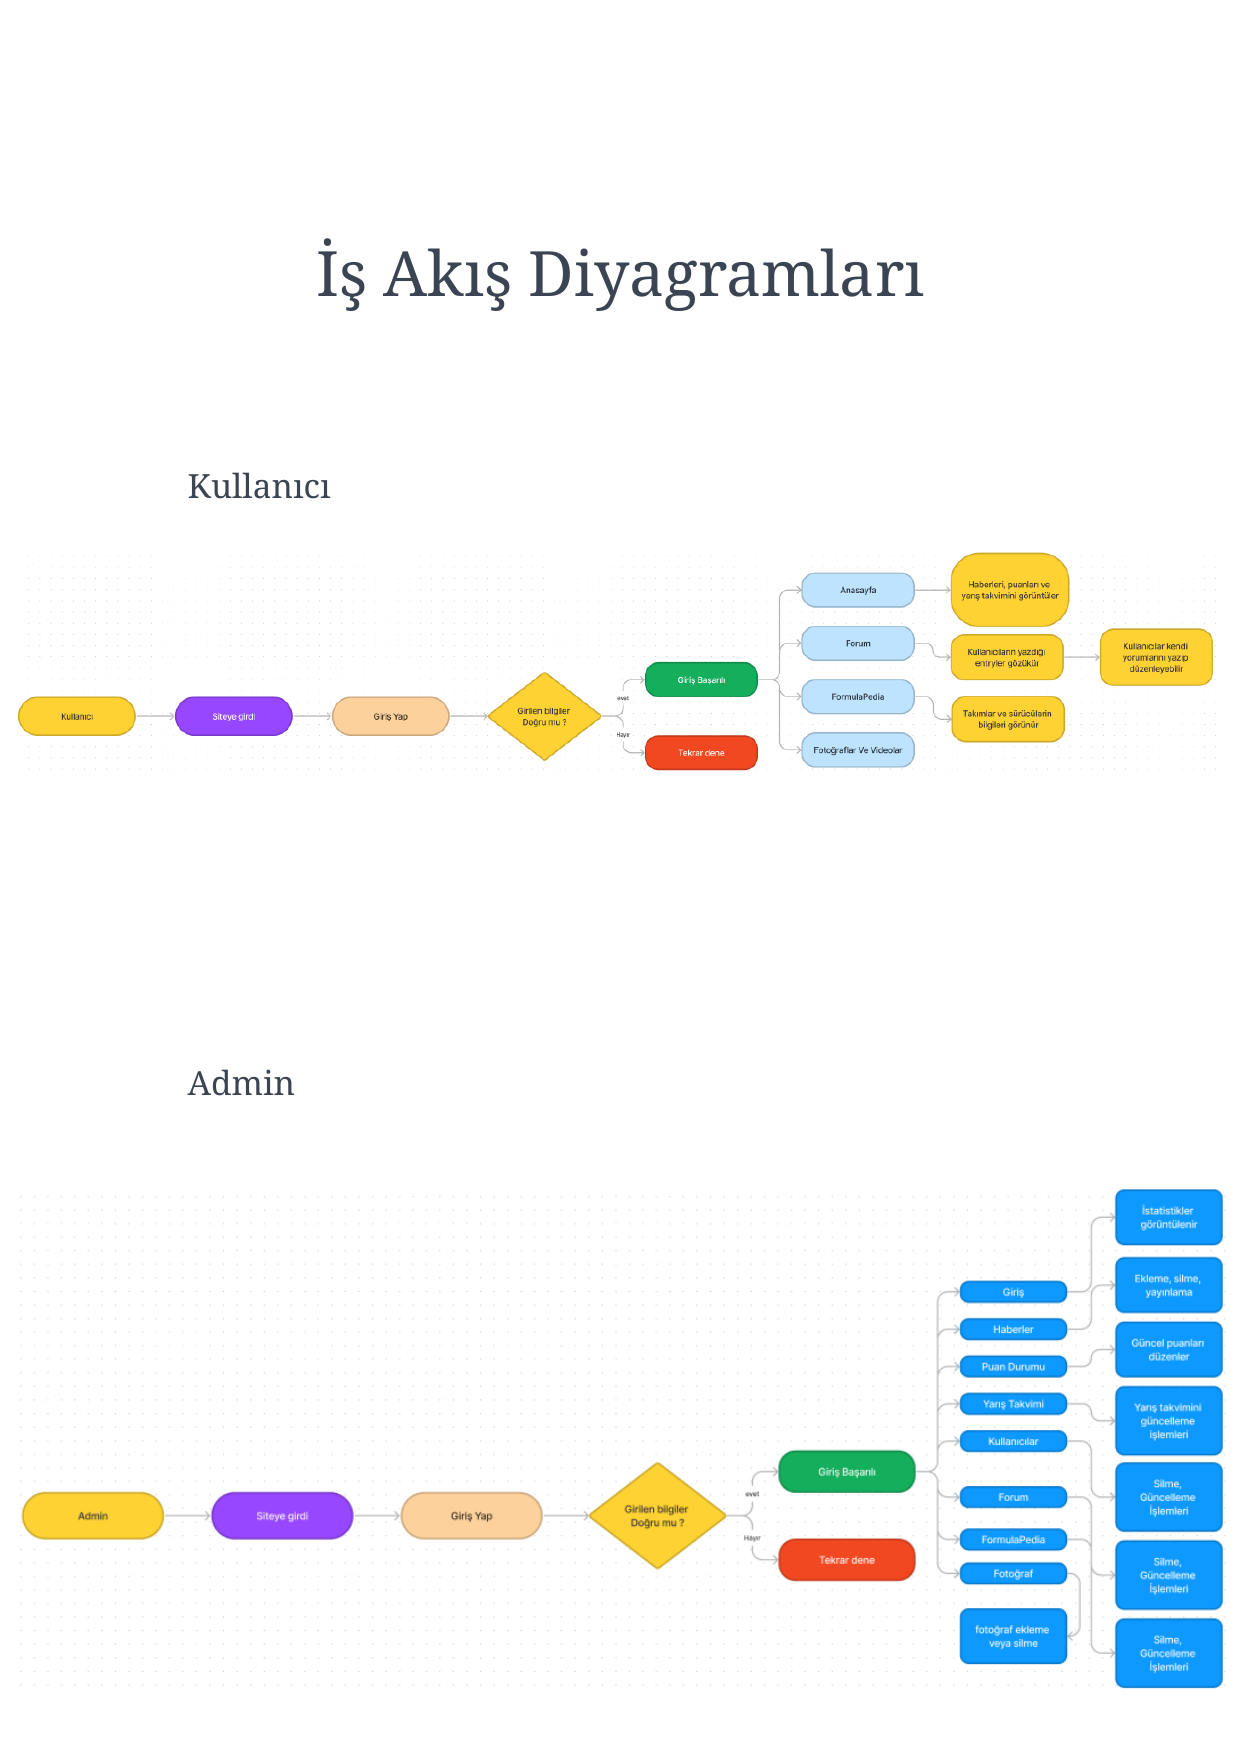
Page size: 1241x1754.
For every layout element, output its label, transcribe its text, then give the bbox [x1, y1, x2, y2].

subtitle Admin [187, 1060, 1053, 1105]
picture [16, 1187, 1231, 1695]
title İş Akış Diyagramları [187, 230, 1053, 315]
picture [18, 551, 1217, 773]
subtitle Kullanıcı [187, 463, 1053, 508]
